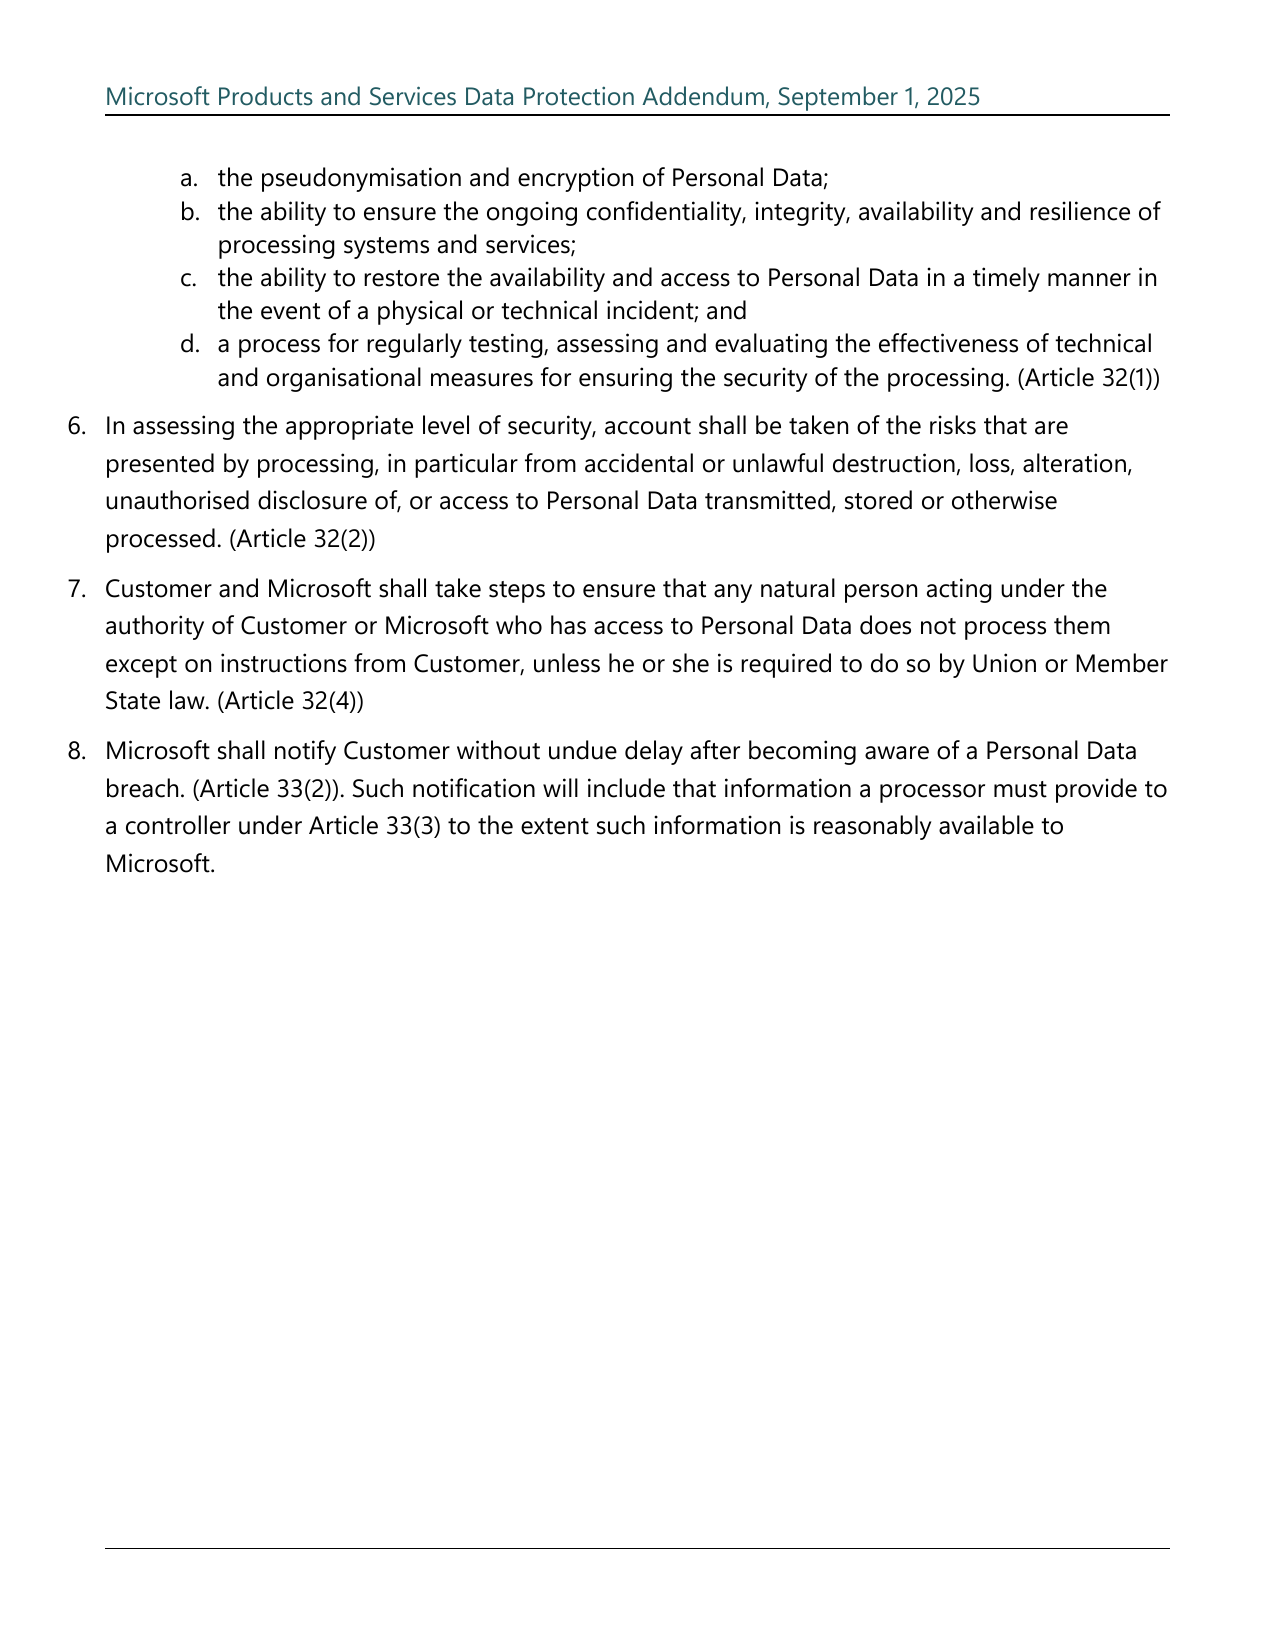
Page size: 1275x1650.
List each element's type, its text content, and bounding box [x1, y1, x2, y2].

list the ability to ensure the ongoing confidentiality, integrity, availability and resilience of processing systems and services; [180, 193, 1170, 259]
list the pseudonymisation and encryption of Personal Data; [180, 159, 1170, 193]
list In assessing the appropriate level of security, account shall be taken of the risks that are presented by processing, in particular from accidental or unlawful destruction, loss, alteration, unauthorised disclosure of, or access to Personal Data transmitted, stored or otherwise processed. (Article 32(2)) [67, 404, 1170, 554]
list the ability to restore the availability and access to Personal Data in a timely manner in the event of a physical or technical incident; and [180, 259, 1170, 326]
list Customer and Microsoft shall take steps to ensure that any natural person acting under the authority of Customer or Microsoft who has access to Personal Data does not process them except on instructions from Customer, unless he or she is required to do so by Union or Member State law. (Article 32(4)) [67, 567, 1170, 717]
list a process for regularly testing, assessing and evaluating the effectiveness of technical and organisational measures for ensuring the security of the processing. (Article 32(1)) [180, 326, 1170, 392]
list Microsoft shall notify Customer without undue delay after becoming aware of a Personal Data breach. (Article 33(2)). Such notification will include that information a processor must provide to a controller under Article 33(3) to the extent such information is reasonably available to Microsoft. [67, 729, 1170, 879]
